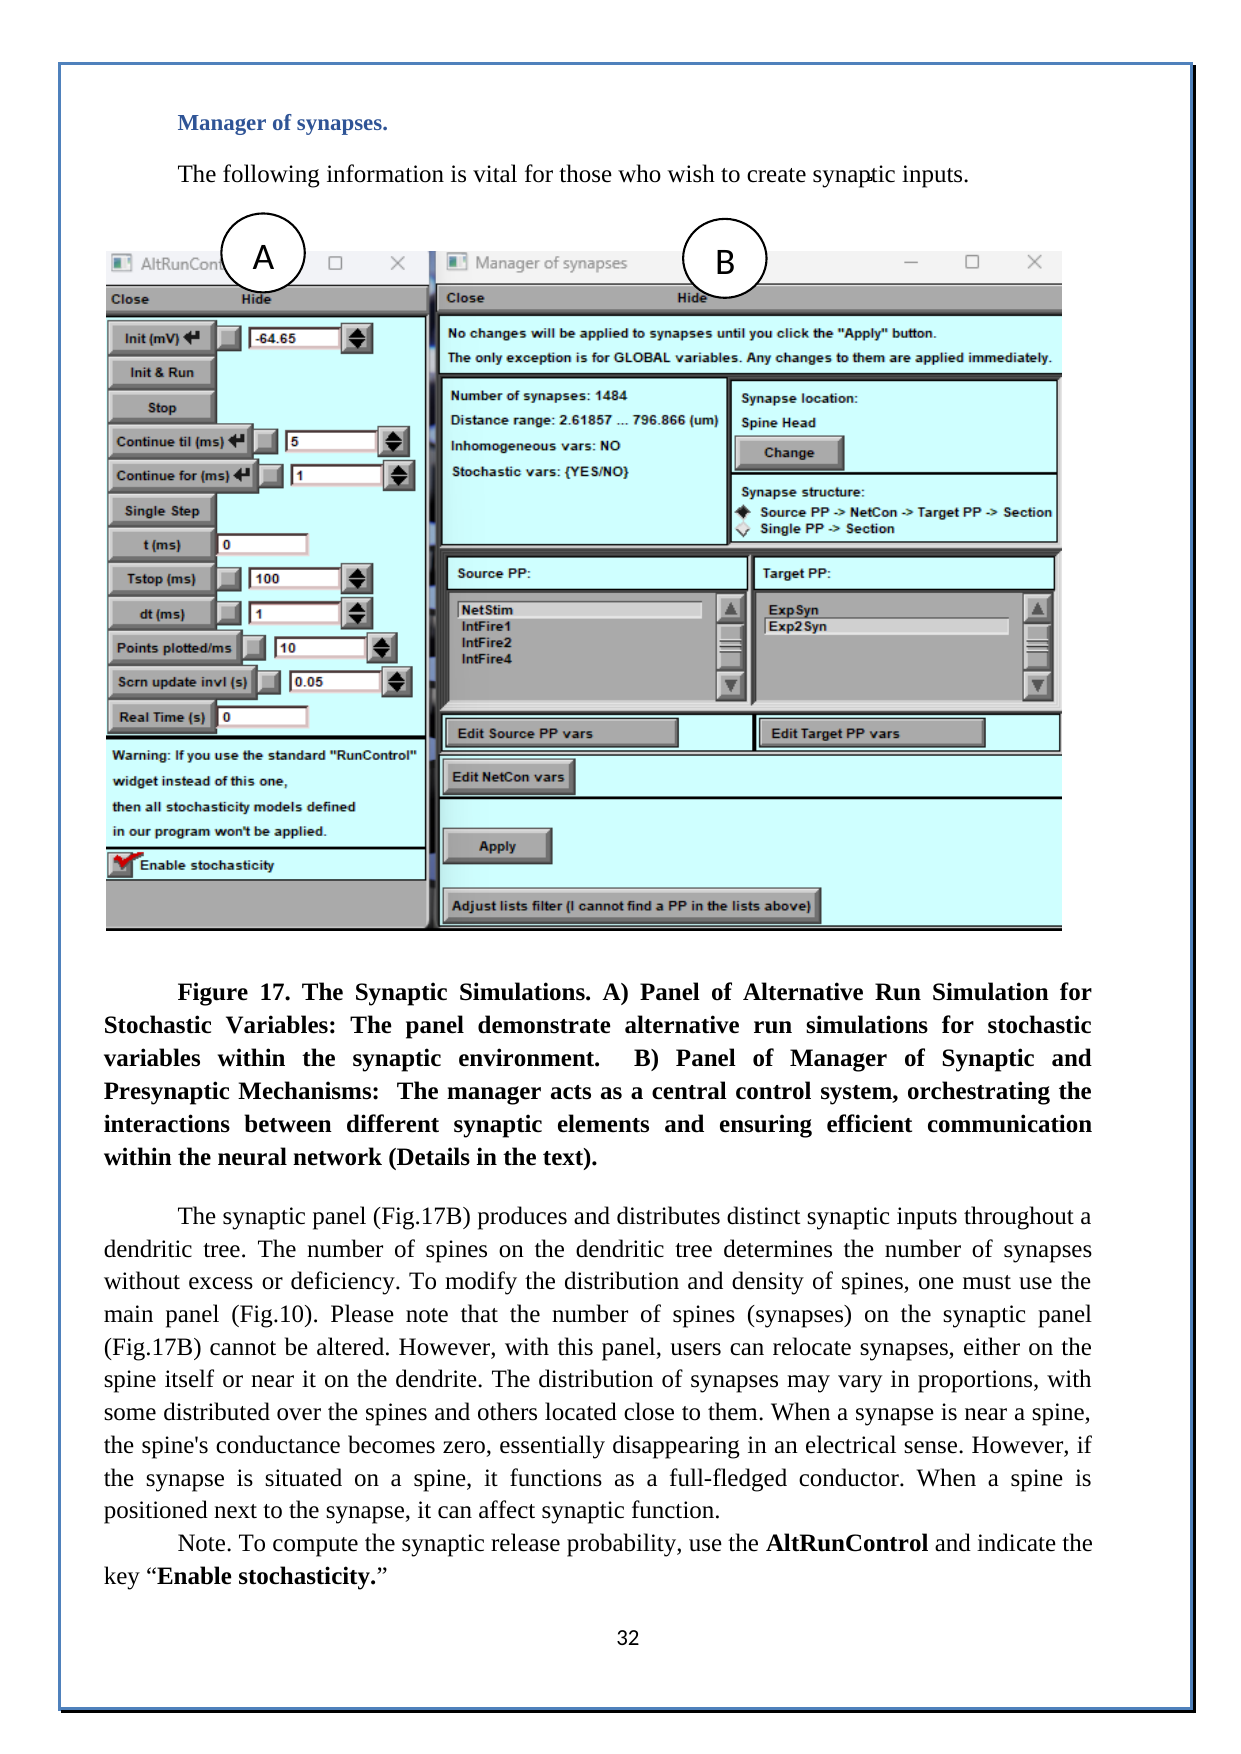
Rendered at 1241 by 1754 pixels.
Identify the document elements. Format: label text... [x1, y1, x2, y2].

text The following information is vital for those who wish to create synaptic inputs. [103, 162, 1093, 187]
picture [106, 251, 1062, 931]
subtitle Manager of synapses. [103, 108, 1093, 135]
text Note. To compute the synaptic release probability, use the AltRunControl and indicate the key “Enable stochasticity.” [103, 1528, 1093, 1589]
text Figure 17. The Synaptic Simulations. A) Panel of Alternative Run Simulation for Stochastic Variables: The panel demonstrate alternative run simulations for stochastic variables within the synaptic environment. B) Panel of Manager of Synaptic and Presynaptic Mechanisms: The manager acts as a central control system, orchestrating the interactions between different synaptic elements and ensuring efficient communication within the neural network (Details in the text). [103, 977, 1093, 1171]
text The synaptic panel (Fig.17B) produces and distributes distinct synaptic inputs throughout a dendritic tree. The number of spines on the dendritic tree determines the number of synapses without excess or deficiency. To modify the distribution and density of spines, one must use the main panel (Fig.10). Please note that the number of spines (synapses) on the synaptic panel (Fig.17B) cannot be altered. However, with this panel, users can relocate synapses, either on the spine itself or near it on the dendrite. The distribution of synapses may vary in proportions, with some distributed over the spines and others located close to them. When a synapse is near a spine, the spine's conductance becomes zero, essentially disappearing in an electrical sense. However, if the synapse is situated on a spine, it functions as a full-fledged conductor. When a spine is positioned next to the synapse, it can affect synaptic function. [103, 1201, 1093, 1524]
